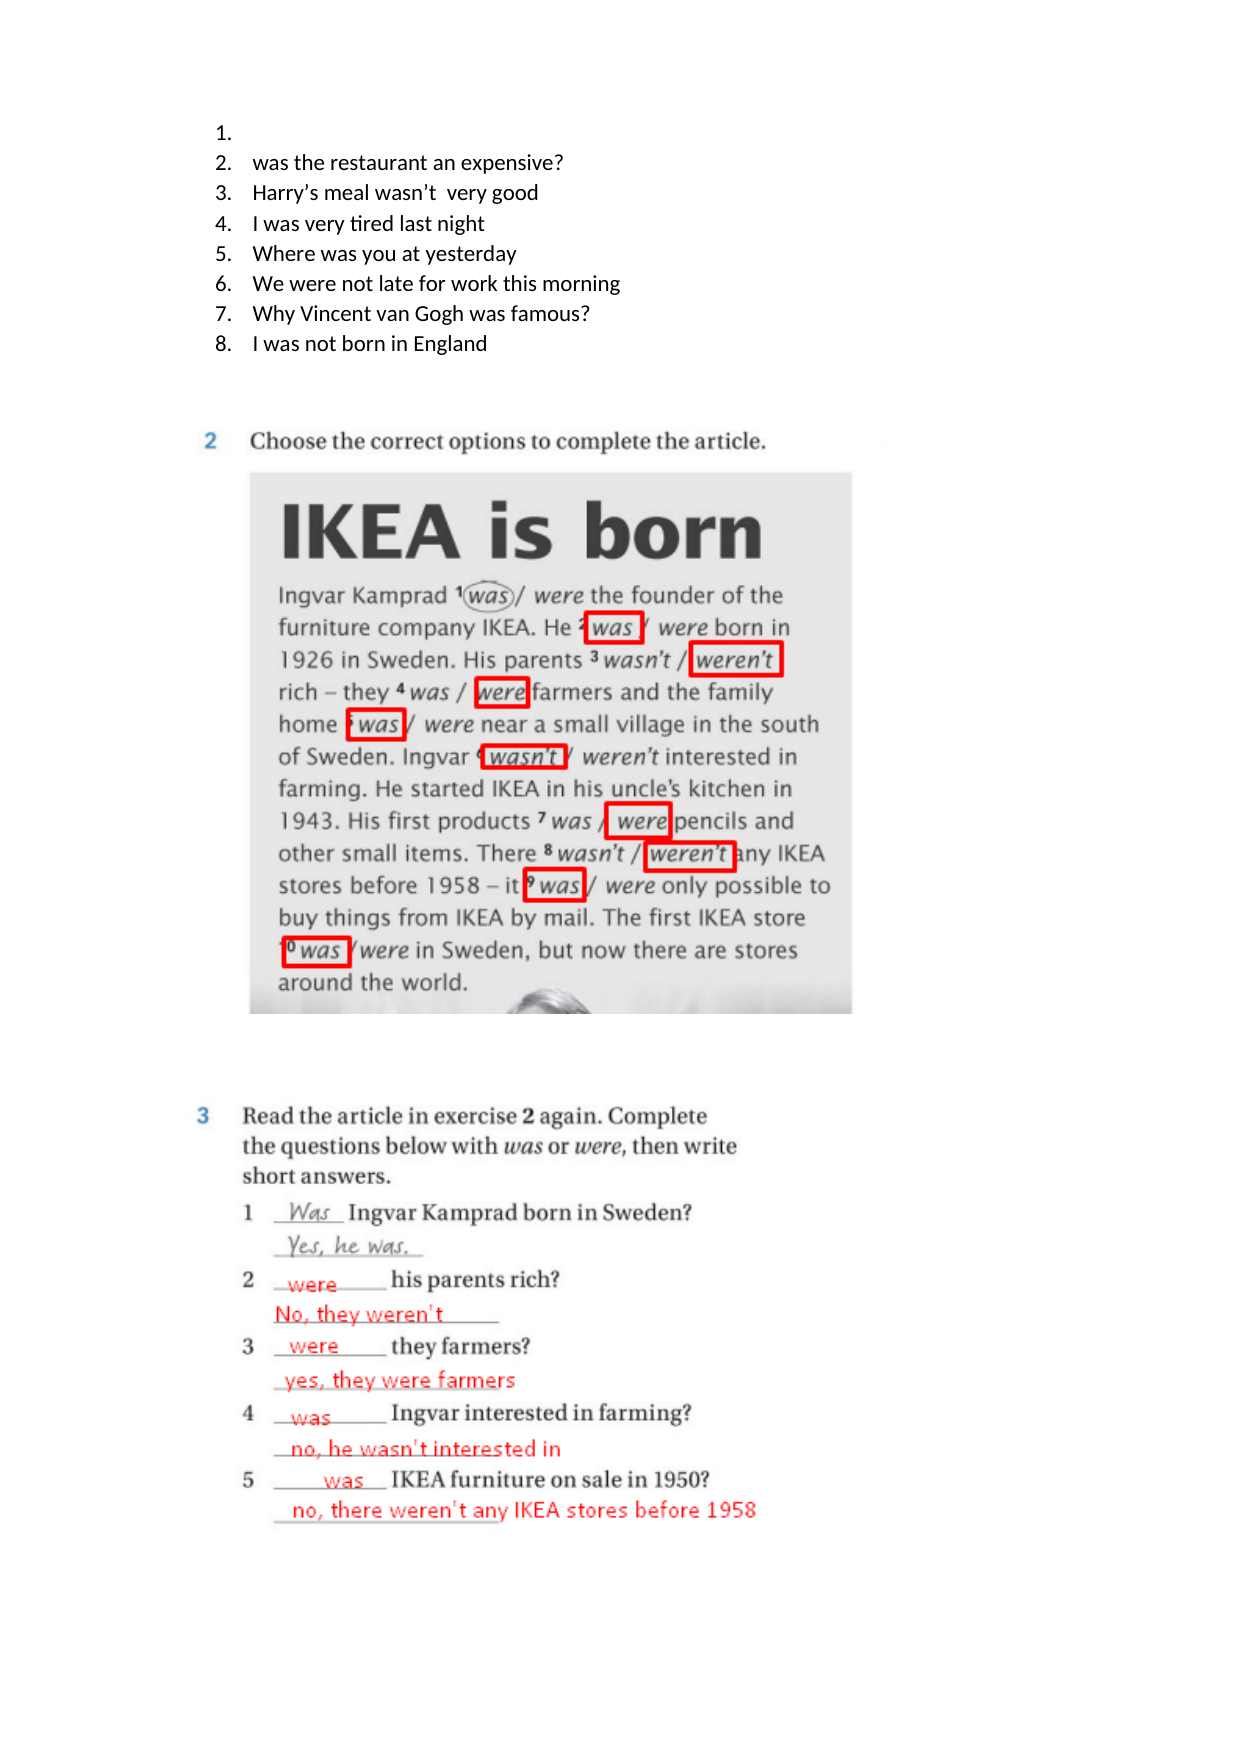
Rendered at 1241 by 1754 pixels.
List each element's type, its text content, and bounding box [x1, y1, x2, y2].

list Why Vincent van Gogh was famous? [215, 299, 1152, 327]
list was the restaurant an expensive? [215, 148, 1152, 176]
list I was not born in England [215, 329, 1152, 358]
list Where was you at yesterday [215, 239, 1152, 267]
list I was very tired last night [215, 209, 1152, 237]
list We were not late for work this morning [215, 269, 1152, 297]
picture [177, 1079, 807, 1532]
list Harry’s meal wasn’t very good [215, 178, 1152, 207]
picture [177, 423, 885, 1014]
